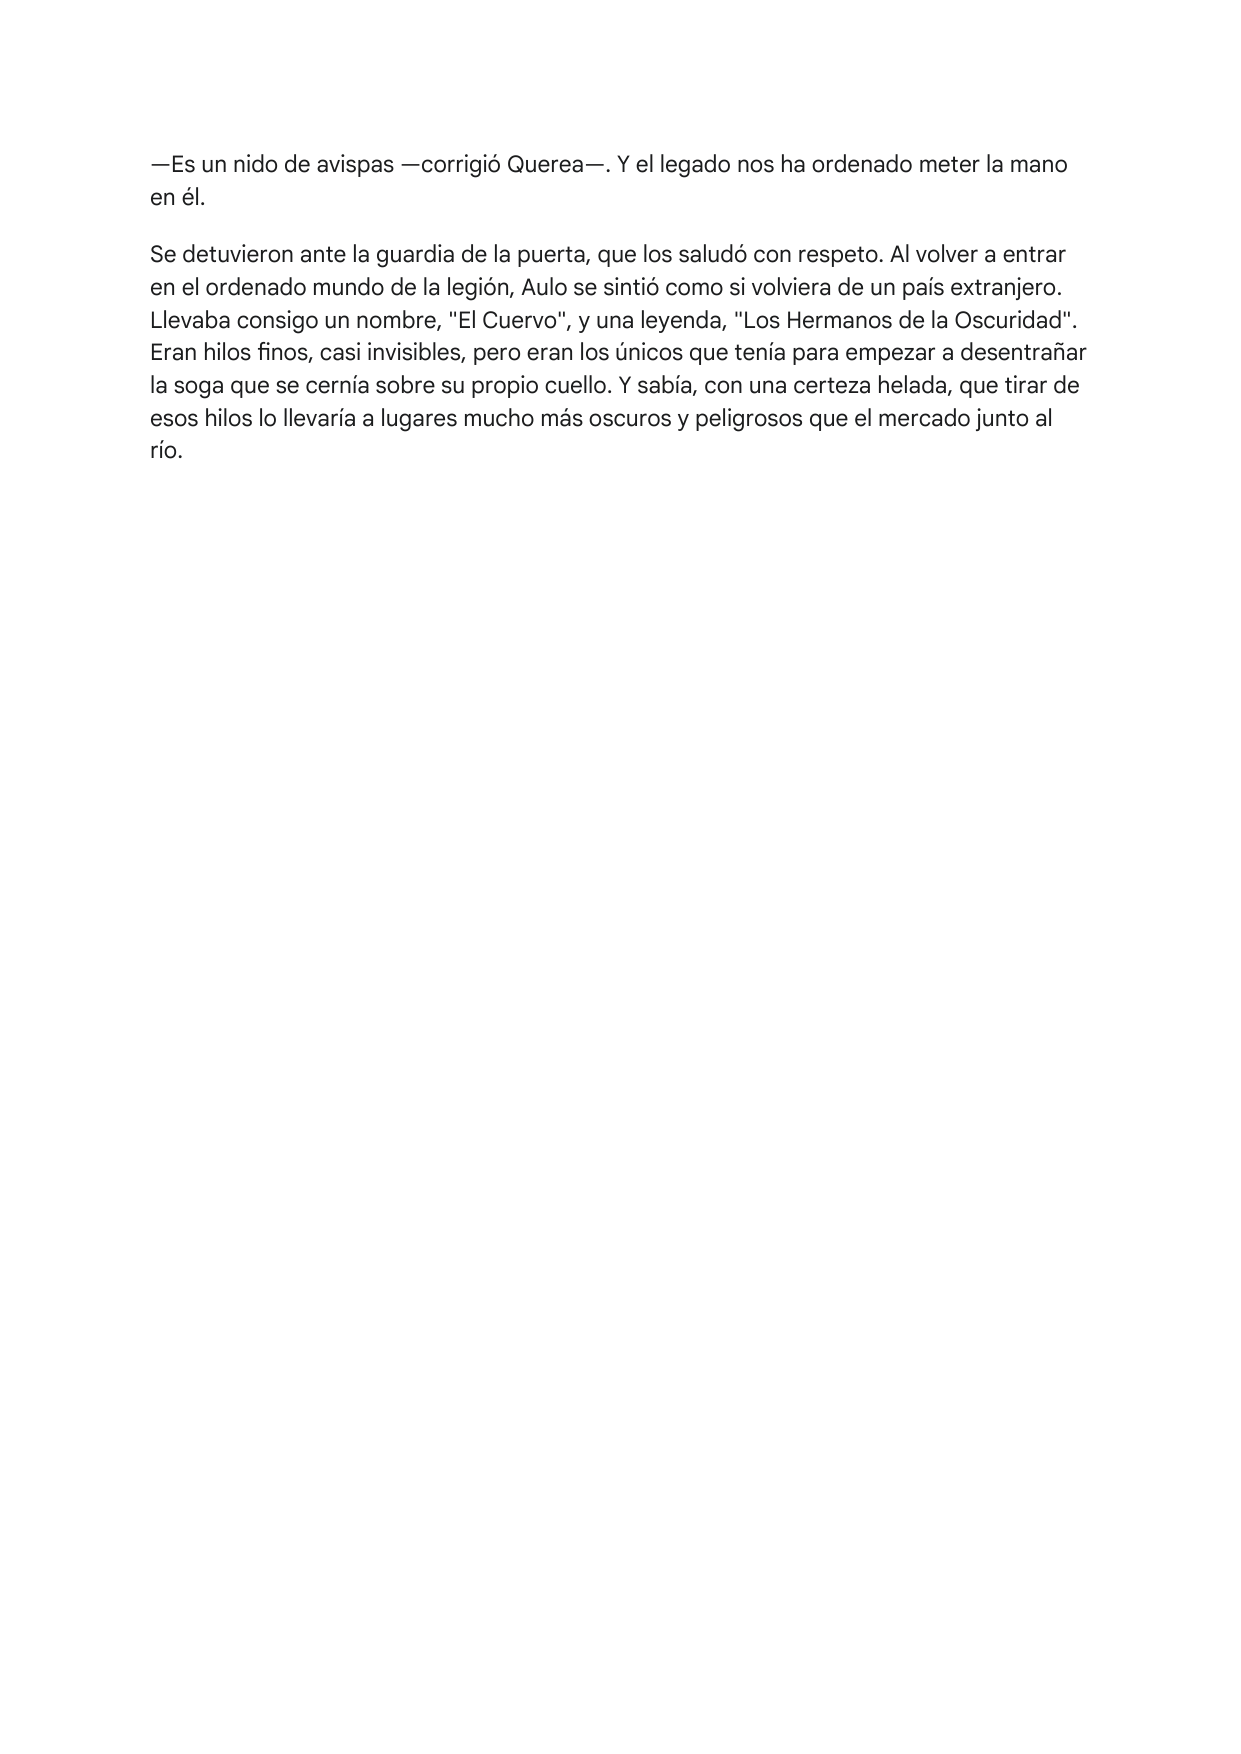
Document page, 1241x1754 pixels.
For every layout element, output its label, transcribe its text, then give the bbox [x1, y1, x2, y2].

text Se detuvieron ante la guardia de la puerta, que los saludó con respeto. Al volver a entrar en el ordenado mundo de la legión, Aulo se sintió como si volviera de un país extranjero. Llevaba consigo un nombre, "El Cuervo", y una leyenda, "Los Hermanos de la Oscuridad". Eran hilos finos, casi invisibles, pero eran los únicos que tenía para empezar a desentrañar la soga que se cernía sobre su propio cuello. Y sabía, con una certeza helada, que tirar de esos hilos lo llevaría a lugares mucho más oscuros y peligrosos que el mercado junto al río. [150, 240, 1090, 465]
text —Es un nido de avispas —corrigió Querea—. Y el legado nos ha ordenado meter la mano en él. [150, 150, 1090, 211]
